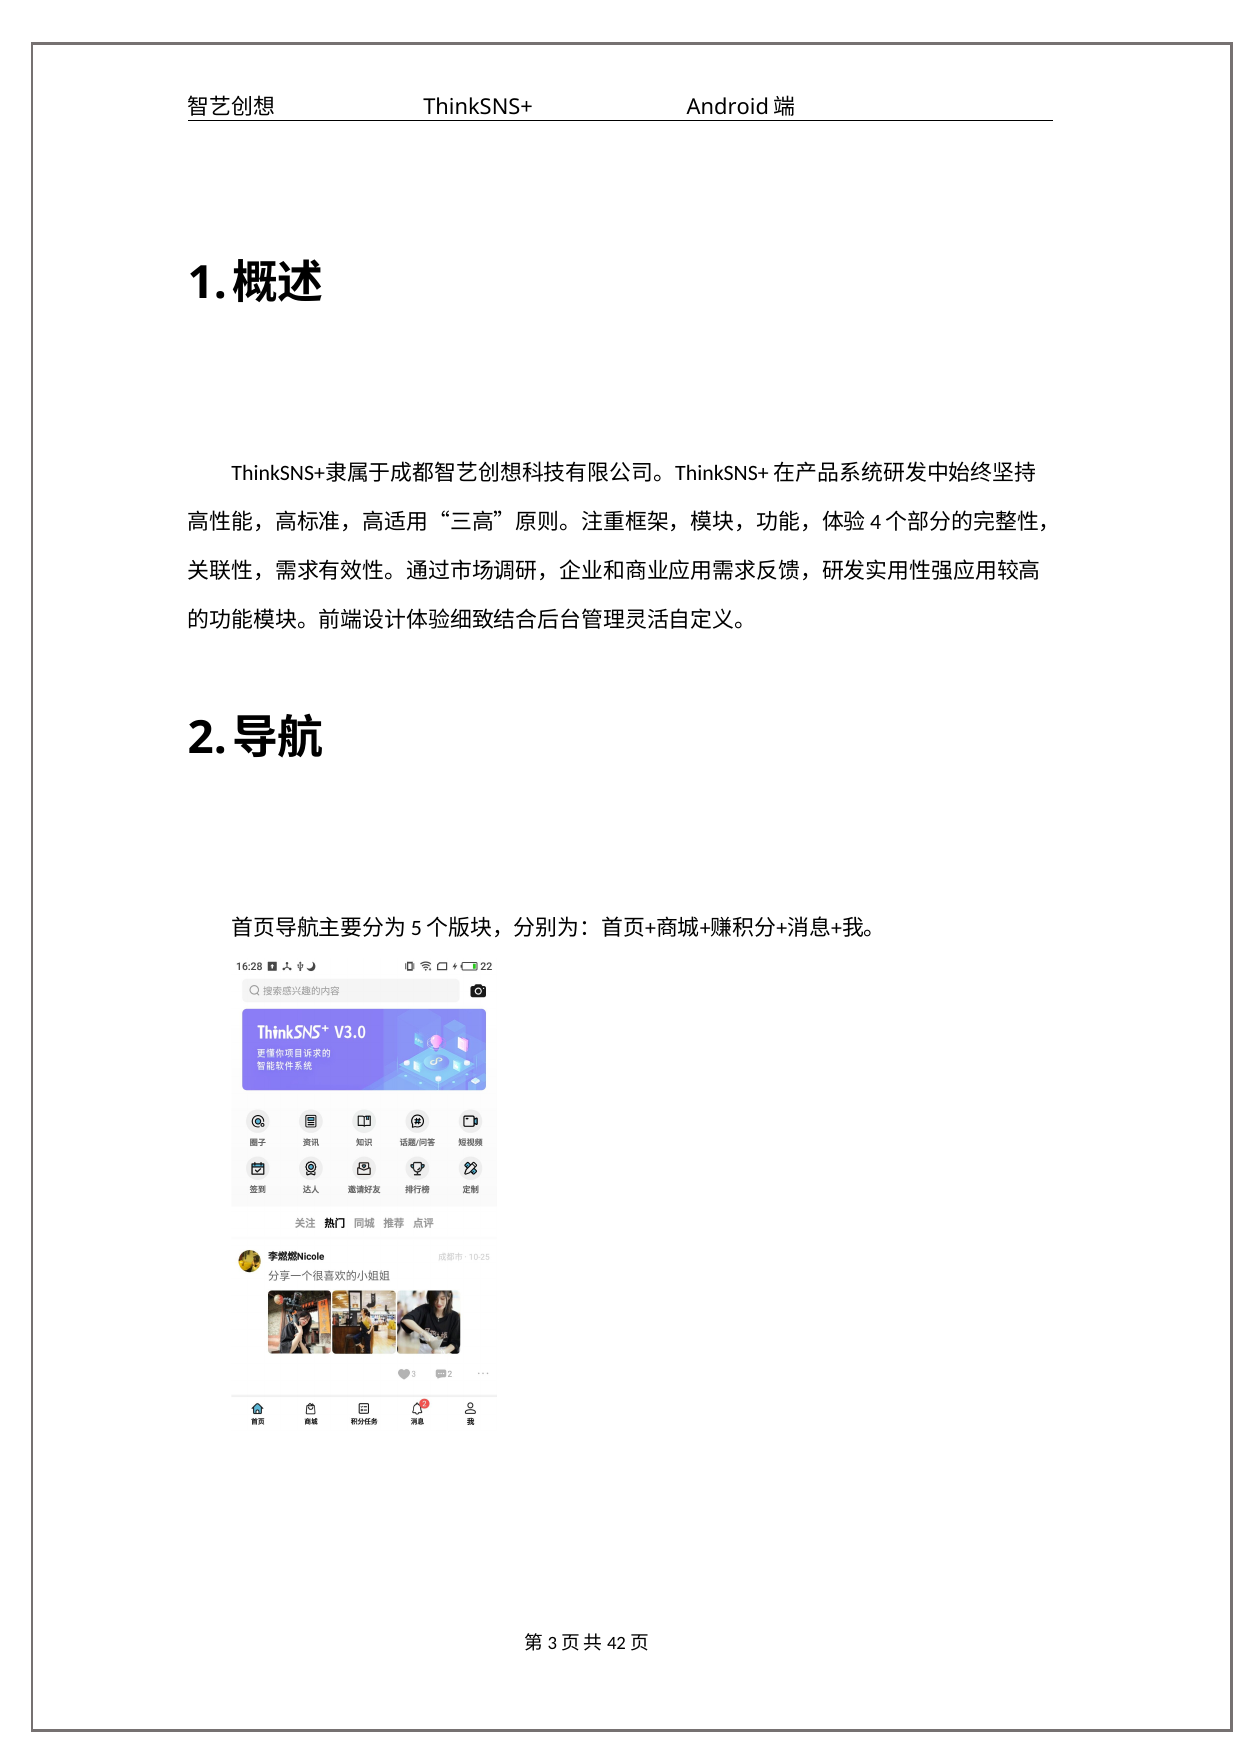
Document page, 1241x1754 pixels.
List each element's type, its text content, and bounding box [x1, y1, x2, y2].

picture [231, 958, 497, 1431]
subtitle 概述 [187, 230, 1053, 327]
text 首页导航主要分为5个版块，分别为：首页+商城+赚积分+消息+我。 [187, 910, 1053, 942]
subtitle 导航 [187, 685, 1053, 782]
text ThinkSNS+隶属于成都智艺创想科技有限公司。ThinkSNS+ 在产品系统研发中始终坚持高性能，高标准，高适用“三高”原则。注重框架，模块，功能，体验4个部分的完整性，关联性，需求有效性。通过市场调研，企业和商业应用需求反馈，研发实用性强应用较高的功能模块。前端设计体验细致结合后台管理灵活自定义。 [187, 455, 1053, 634]
